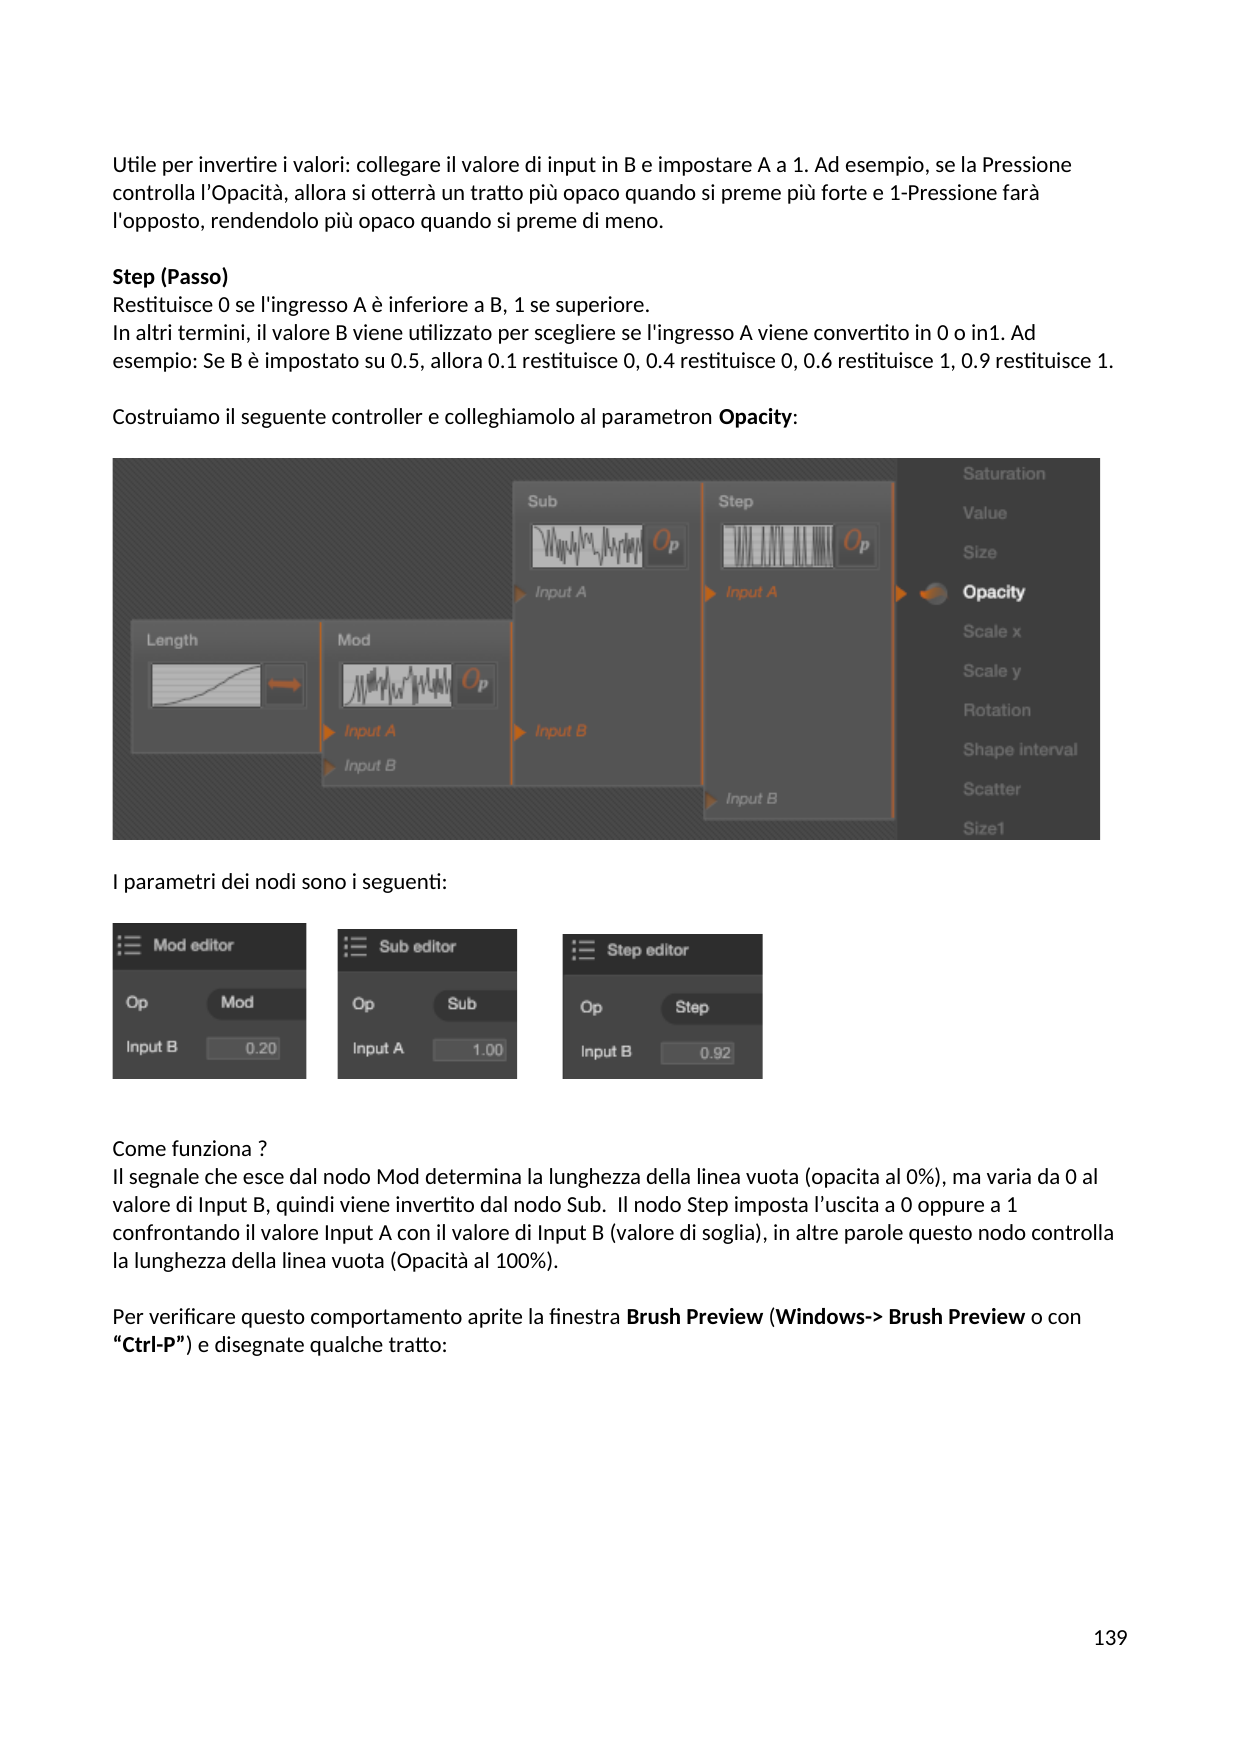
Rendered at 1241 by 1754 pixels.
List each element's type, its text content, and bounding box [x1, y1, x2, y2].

text I parametri dei nodi sono i seguenti: [112, 867, 1128, 896]
text Come funziona ? [112, 1134, 1128, 1162]
text Utile per invertire i valori: collegare il valore di input in B e impostare A a 1. Ad esempio, se la Pressione controlla l’Opacità, allora si otterrà un tratto più opaco quando si preme più forte e 1-Pressione farà l'opposto, rendendolo più opaco quando si preme di meno. [112, 150, 1128, 234]
text Step (Passo) [112, 262, 1128, 290]
text In altri termini, il valore B viene utilizzato per scegliere se l'ingresso A viene convertito in 0 o in1. Ad esempio: Se B è impostato su 0.5, allora 0.1 restituisce 0, 0.4 restituisce 0, 0.6 restituisce 1, 0.9 restituisce 1. [112, 318, 1128, 374]
picture [112, 458, 1100, 840]
text Per verificare questo comportamento aprite la finestra Brush Preview (Windows-> Brush Preview o con “Ctrl-P”) e disegnate qualche tratto: [112, 1302, 1128, 1358]
text Il segnale che esce dal nodo Mod determina la lunghezza della linea vuota (opacita al 0%), ma varia da 0 al valore di Input B, quindi viene invertito dal nodo Sub. Il nodo Step imposta l’uscita a 0 oppure a 1 confrontando il valore Input A con il valore di Input B (valore di soglia), in altre parole questo nodo controlla la lunghezza della linea vuota (Opacità al 100%). [112, 1162, 1128, 1274]
picture [562, 934, 763, 1079]
text Restituisce 0 se l'ingresso A è inferiore a B, 1 se superiore. [112, 290, 1128, 318]
picture [112, 923, 307, 1079]
text Costruiamo il seguente controller e colleghiamolo al parametron Opacity: [112, 402, 1128, 430]
picture [337, 929, 518, 1079]
